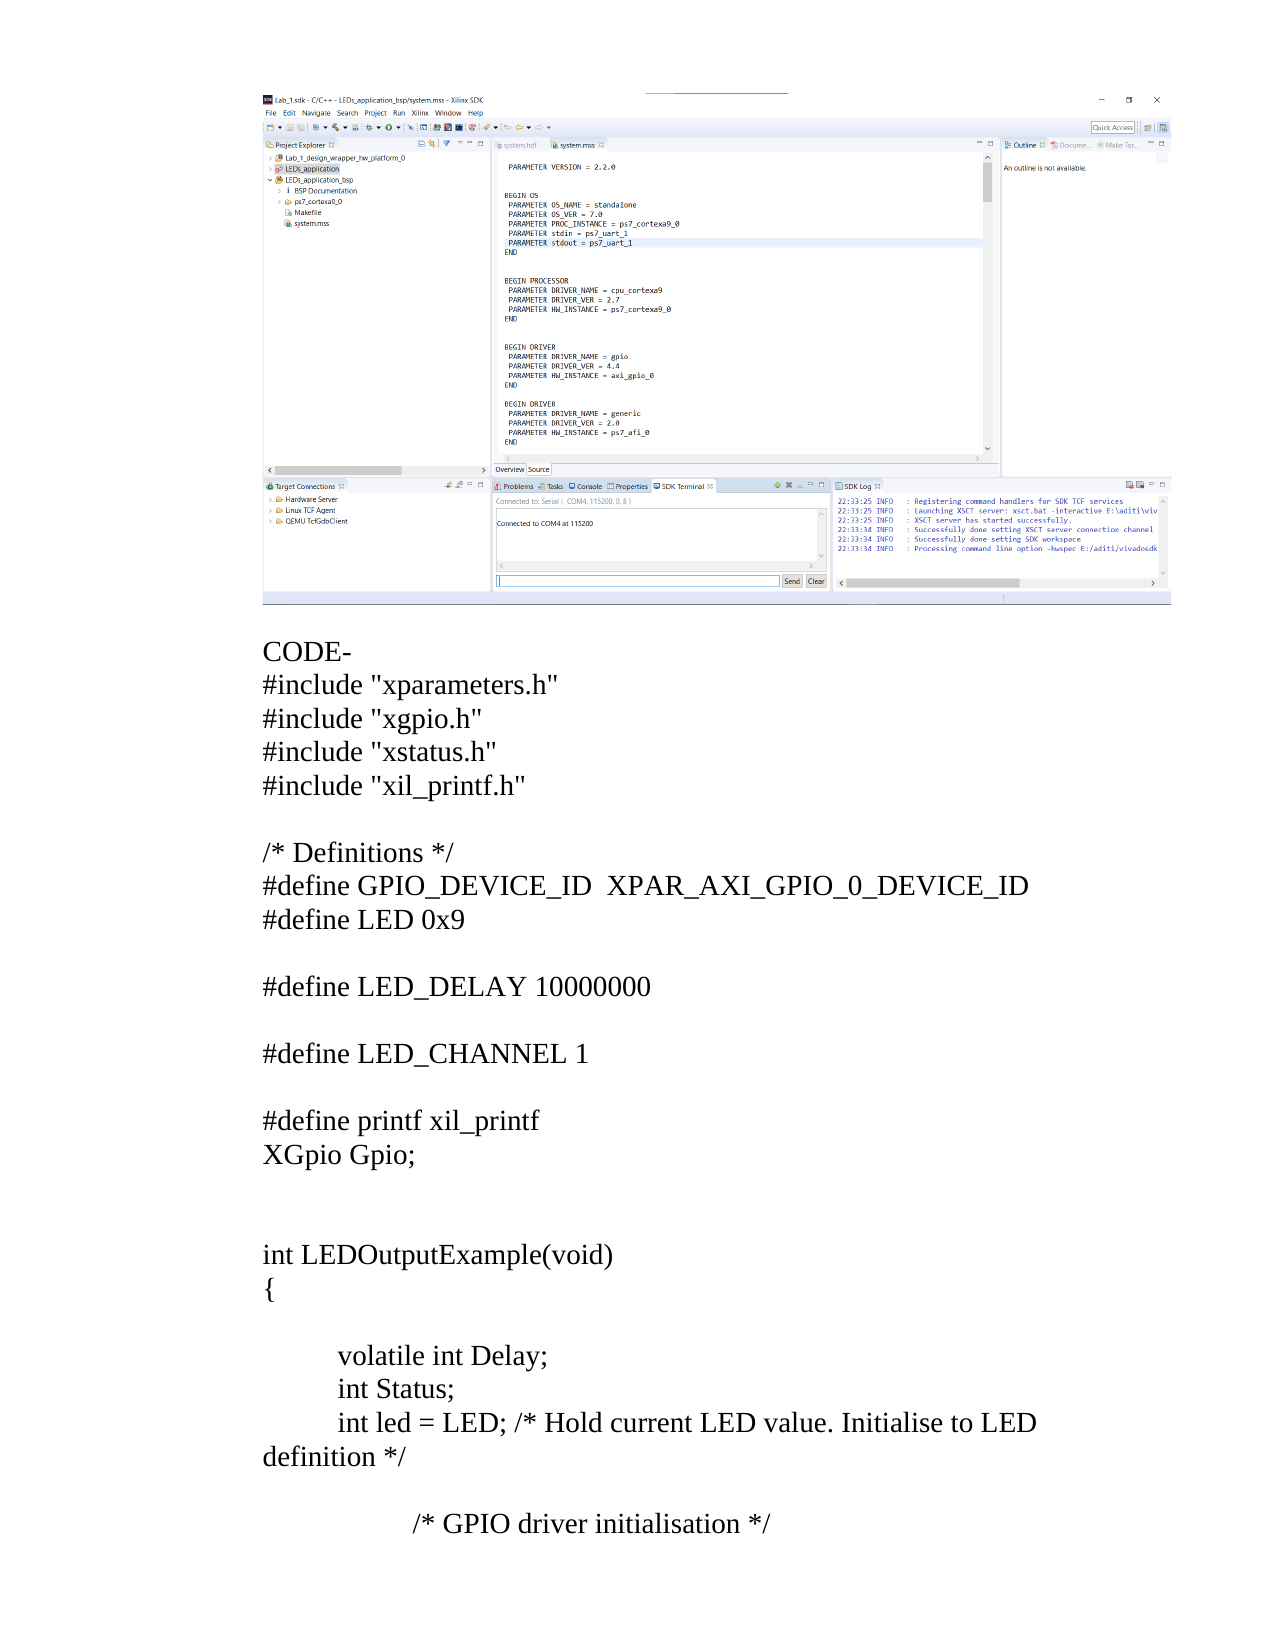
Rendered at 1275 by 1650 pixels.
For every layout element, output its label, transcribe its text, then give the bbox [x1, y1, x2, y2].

list #define LED 0x9 [262, 902, 1097, 969]
list #define LED_CHANNEL 1 [262, 1036, 1097, 1103]
list /* Definitions */ [262, 835, 1097, 868]
list /* GPIO driver initialisation */ [262, 1506, 1097, 1539]
list #define printf xil_printf [262, 1103, 1097, 1137]
list #define LED_DELAY 10000000 [262, 969, 1097, 1036]
list int led = LED; /* Hold current LED value. Initialise to LED definition */ [262, 1405, 1097, 1472]
list #include "xstatus.h" [262, 734, 1097, 768]
list #include "xil_printf.h" [262, 768, 1097, 801]
list CODE- [262, 634, 1097, 667]
list #define GPIO_DEVICE_ID XPAR_AXI_GPIO_0_DEVICE_ID [262, 868, 1097, 902]
list { [262, 1271, 1097, 1304]
picture [262, 93, 1172, 605]
list volatile int Delay; [262, 1338, 1097, 1372]
list XGpio Gpio; [262, 1137, 1097, 1204]
list #include "xparameters.h" [262, 667, 1097, 701]
list int LEDOutputExample(void) [262, 1237, 1097, 1271]
list int Status; [262, 1372, 1097, 1405]
list #include "xgpio.h" [262, 701, 1097, 734]
